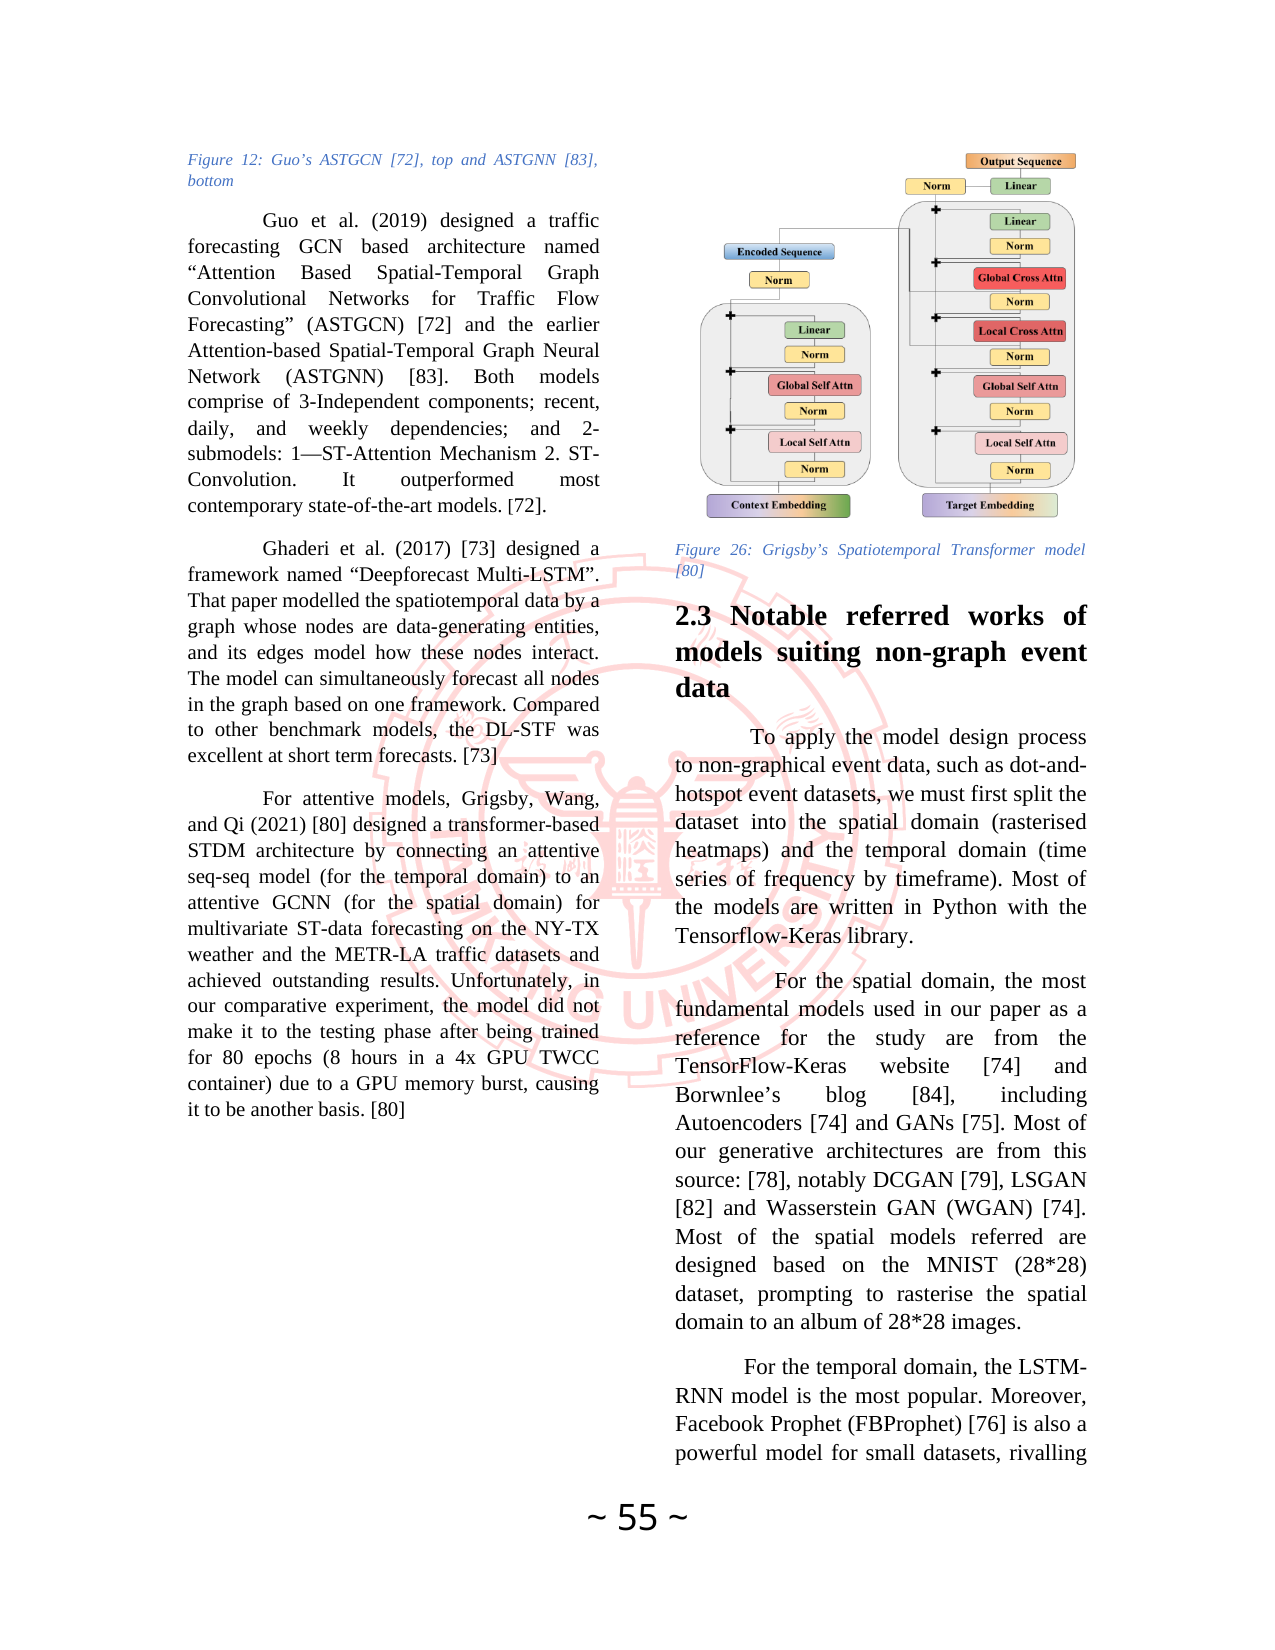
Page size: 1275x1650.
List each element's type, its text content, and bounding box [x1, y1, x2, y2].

text For the spatial domain, the most fundamental models used in our paper as a reference for the study are from the TensorFlow-Keras website [74] and Borwnlee’s blog [84], including Autoencoders [74] and GANs [75]. Most of our generative architectures are from this source: [78], notably DCGAN [79], LSGAN [82] and Wasserstein GAN (WGAN) [74]. Most of the spatial models referred are designed based on the MNIST (28*28) dataset, prompting to rasterise the spatial domain to an album of 28*28 images. [675, 967, 1087, 1334]
picture [675, 150, 1099, 521]
text Ghaderi et al. (2017) [73] designed a framework named “Deepforecast Multi-LSTM”. That paper modelled the spatiotemporal data by a graph whose nodes are data-generating entities, and its edges model how these nodes interact. The model can simultaneously forecast all nodes in the graph based on one framework. Compared to other benchmark models, the DL-STF was excellent at short term forecasts. [73] [187, 536, 600, 767]
text Figure 12: Guo’s ASTGCN [72], top and ASTGNN [83], bottom [187, 150, 600, 190]
text Guo et al. (2019) designed a traffic forecasting GCN based architecture named “Attention Based Spatial-Temporal Graph Convolutional Networks for Traffic Flow Forecasting” (ASTGCN) [72] and the earlier Attention-based Spatial-Temporal Graph Neural Network (ASTGNN) [83]. Both models comprise of 3-Independent components; recent, daily, and weekly dependencies; and 2-submodels: 1—ST-Attention Mechanism 2. ST-Convolution. It outperformed most contemporary state-of-the-art models. [72]. [187, 208, 600, 517]
text Figure 26: Grigsby’s Spatiotemporal Transformer model [80] [675, 540, 1087, 579]
text For attentive models, Grigsby, Wang, and Qi (2021) [80] designed a transformer-based STDM architecture by connecting an attentive seq-seq model (for the temporal domain) to an attentive GCNN (for the spatial domain) for multivariate ST-data forecasting on the NY-TX weather and the METR-LA traffic datasets and achieved outstanding results. Unfortunately, in our comparative experiment, the model did not make it to the testing phase after being trained for 80 epochs (8 hours in a 4x GPU TWCC container) due to a GPU memory burst, causing it to be another basis. [80] [187, 786, 600, 1121]
text To apply the model design process to non-graphical event data, such as dot-and-hotspot event datasets, we must first split the dataset into the spatial domain (rasterised heatmaps) and the temporal domain (time series of frequency by timeframe). Most of the models are written in Python with the Tensorflow-Keras library. [675, 723, 1087, 948]
text 2.3 Notable referred works of models suiting non-graph event data [675, 598, 1087, 703]
